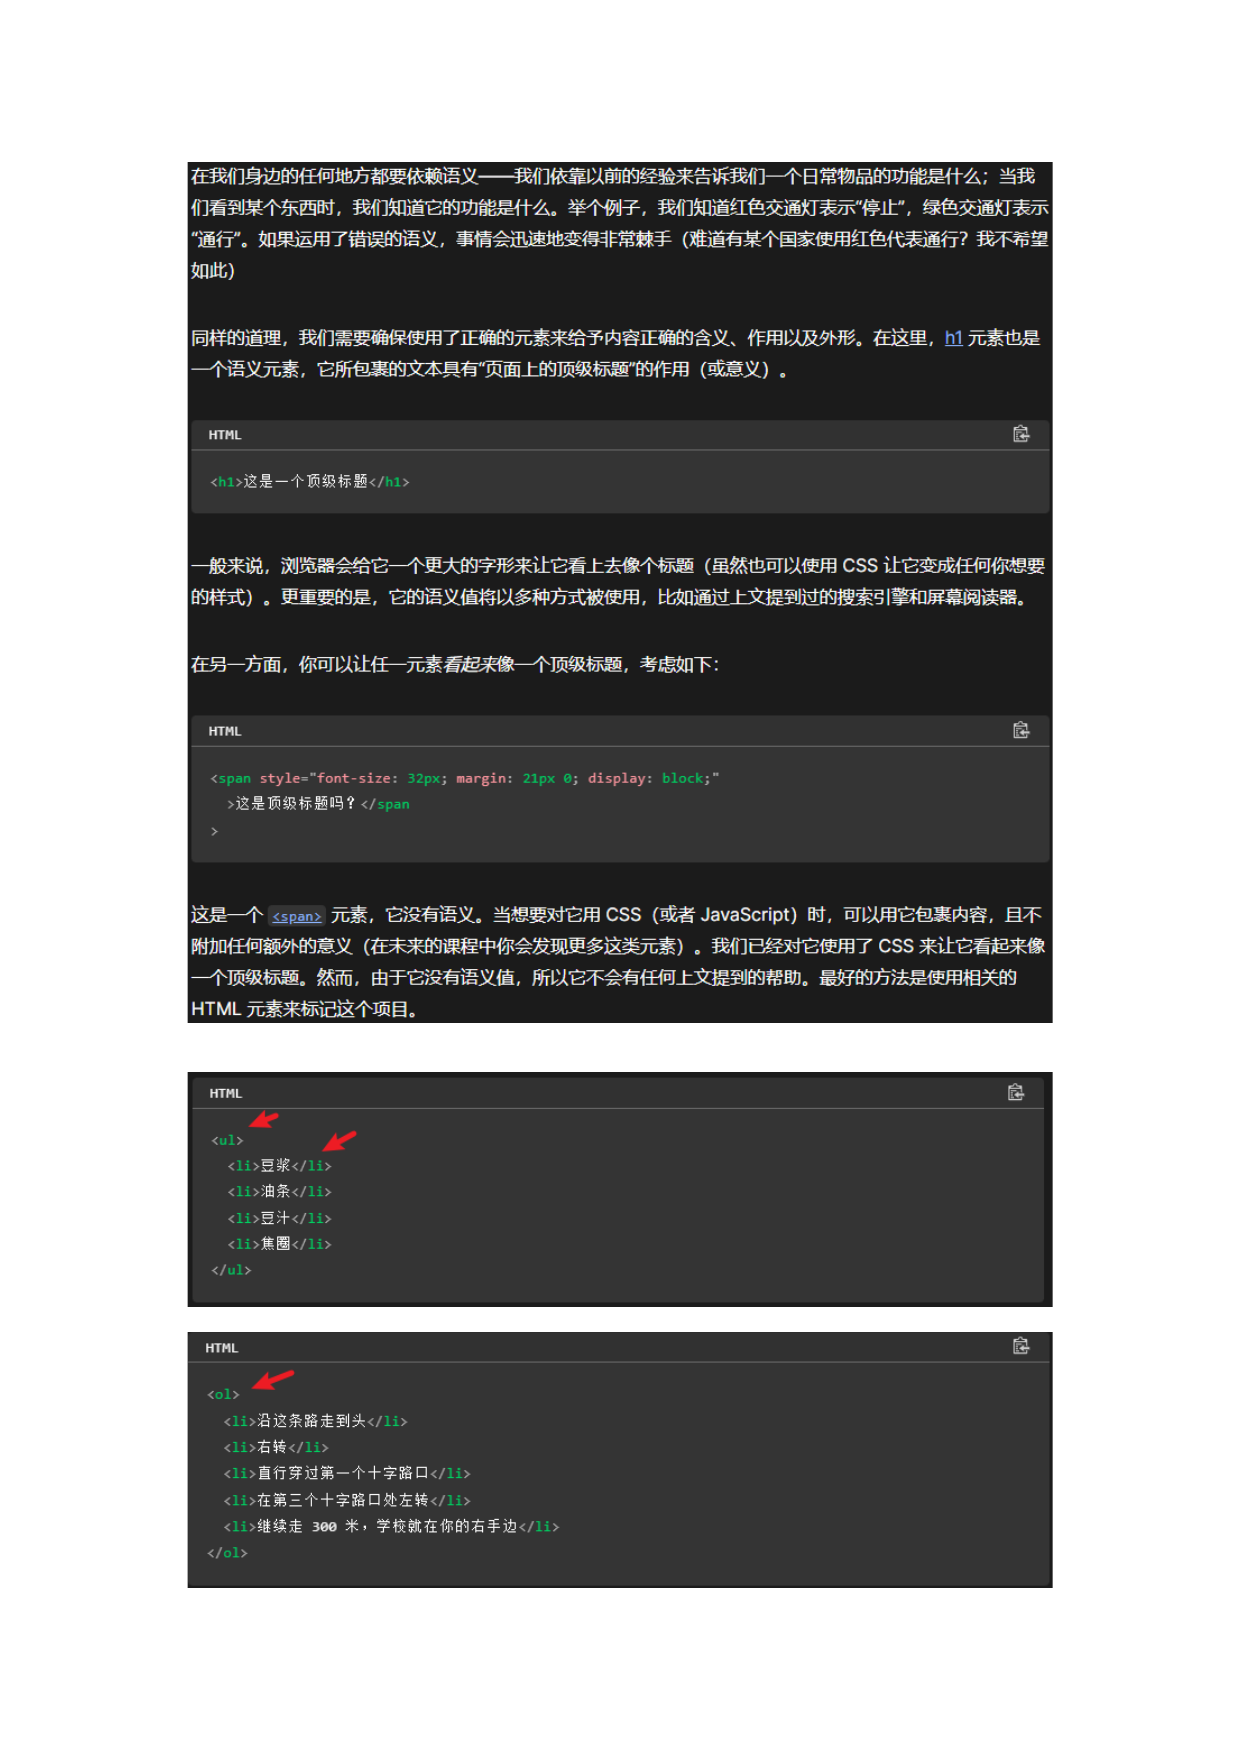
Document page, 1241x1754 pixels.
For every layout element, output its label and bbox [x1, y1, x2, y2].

picture [187, 1072, 1053, 1307]
picture [187, 1332, 1053, 1588]
picture [187, 162, 1053, 1023]
